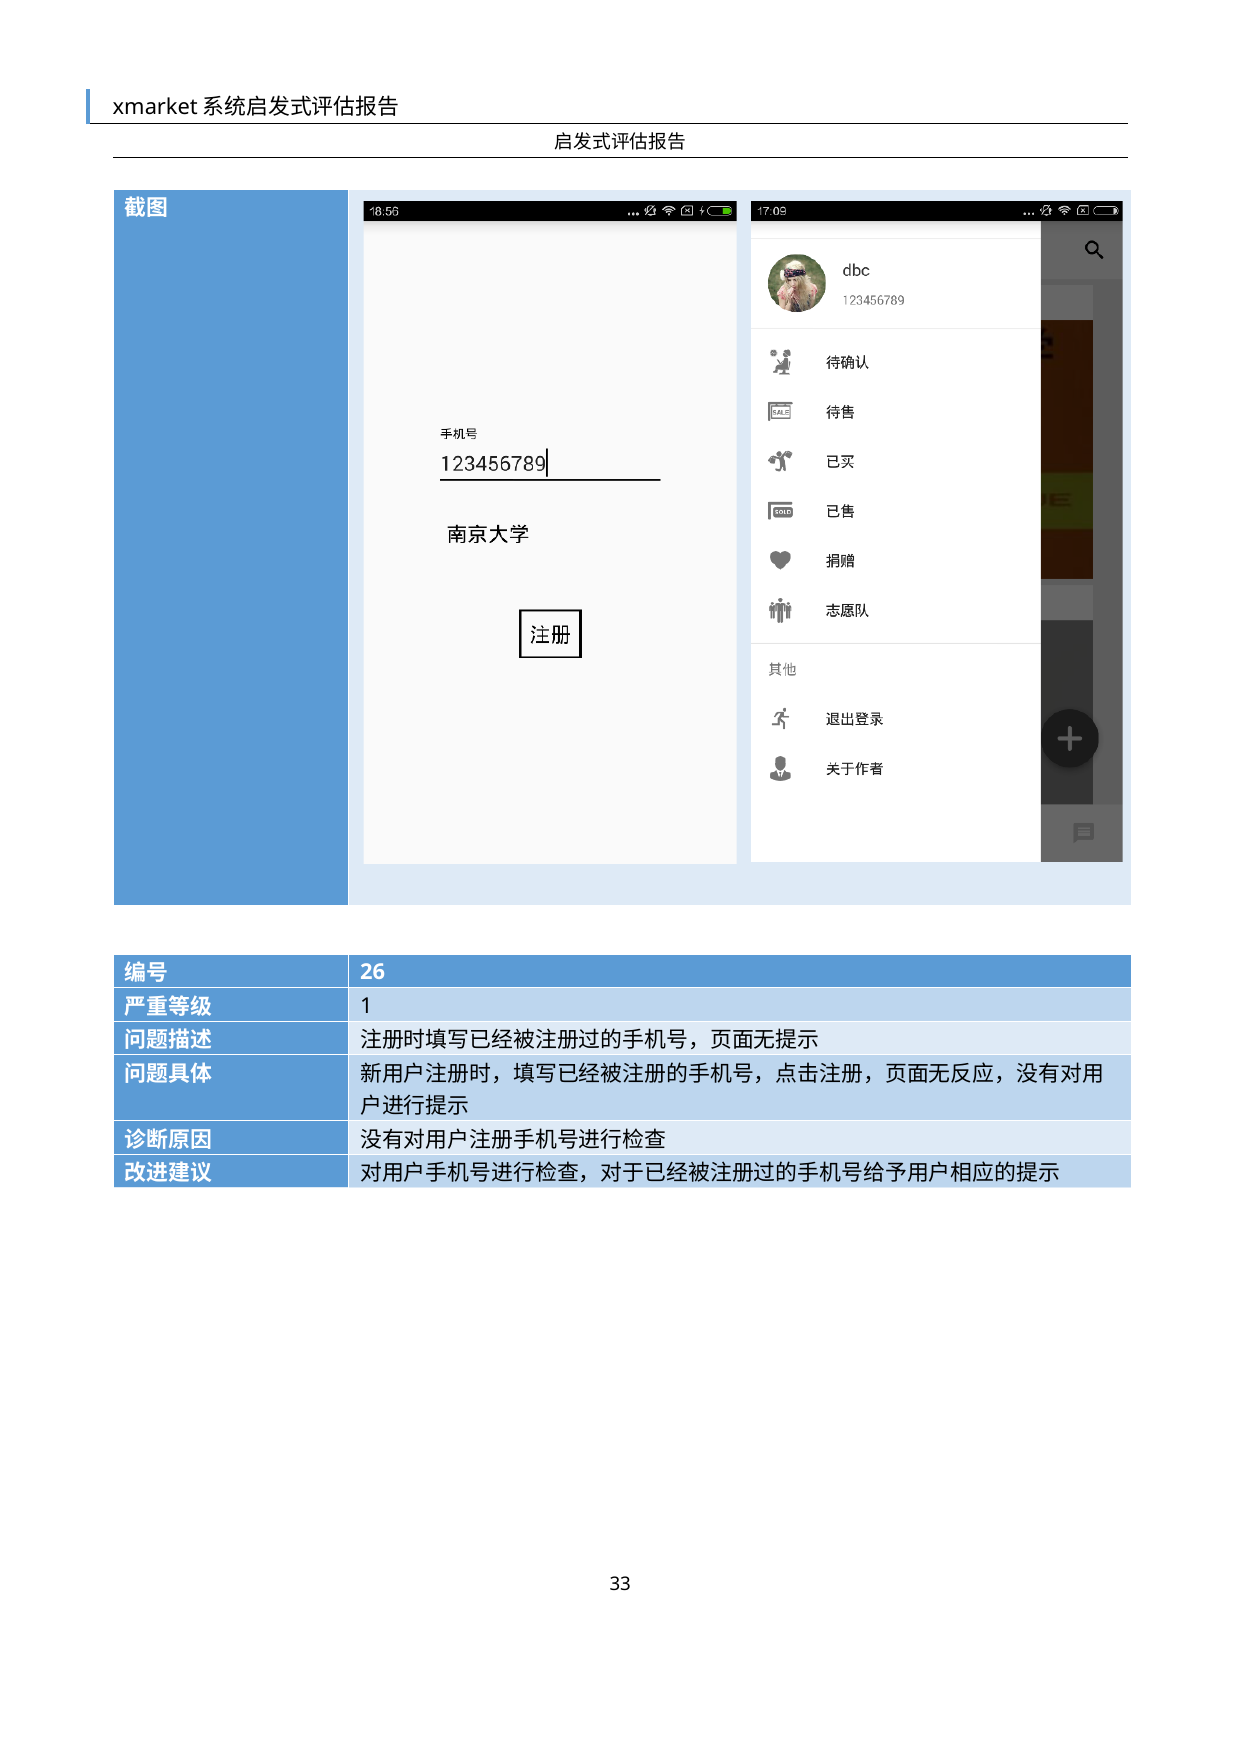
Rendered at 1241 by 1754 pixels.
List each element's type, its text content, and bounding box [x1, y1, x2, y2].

table_cell 问题描述 [114, 1022, 348, 1054]
table_cell 改进建议 [114, 1155, 348, 1187]
table_cell [349, 190, 1131, 905]
table_cell 诊断原因 [114, 1121, 348, 1154]
table_cell 注册时填写已经被注册过的手机号，页面无提示 [349, 1022, 1131, 1054]
table_cell 严重等级 [114, 988, 348, 1021]
table_cell 问题具体 [114, 1055, 348, 1120]
table_cell 没有对用户注册手机号进行检查 [349, 1121, 1131, 1154]
table_cell 截图 [114, 190, 348, 905]
table_header 编号 [114, 955, 348, 987]
table_cell 对用户手机号进行检查，对于已经被注册过的手机号给予用户相应的提示 [349, 1155, 1131, 1187]
picture [363, 201, 737, 864]
table_header 26 [349, 955, 1131, 987]
picture [751, 201, 1123, 862]
table_cell 新用户注册时，填写已经被注册的手机号，点击注册，页面无反应，没有对用户进行提示 [349, 1055, 1131, 1120]
table_cell 1 [349, 988, 1131, 1021]
